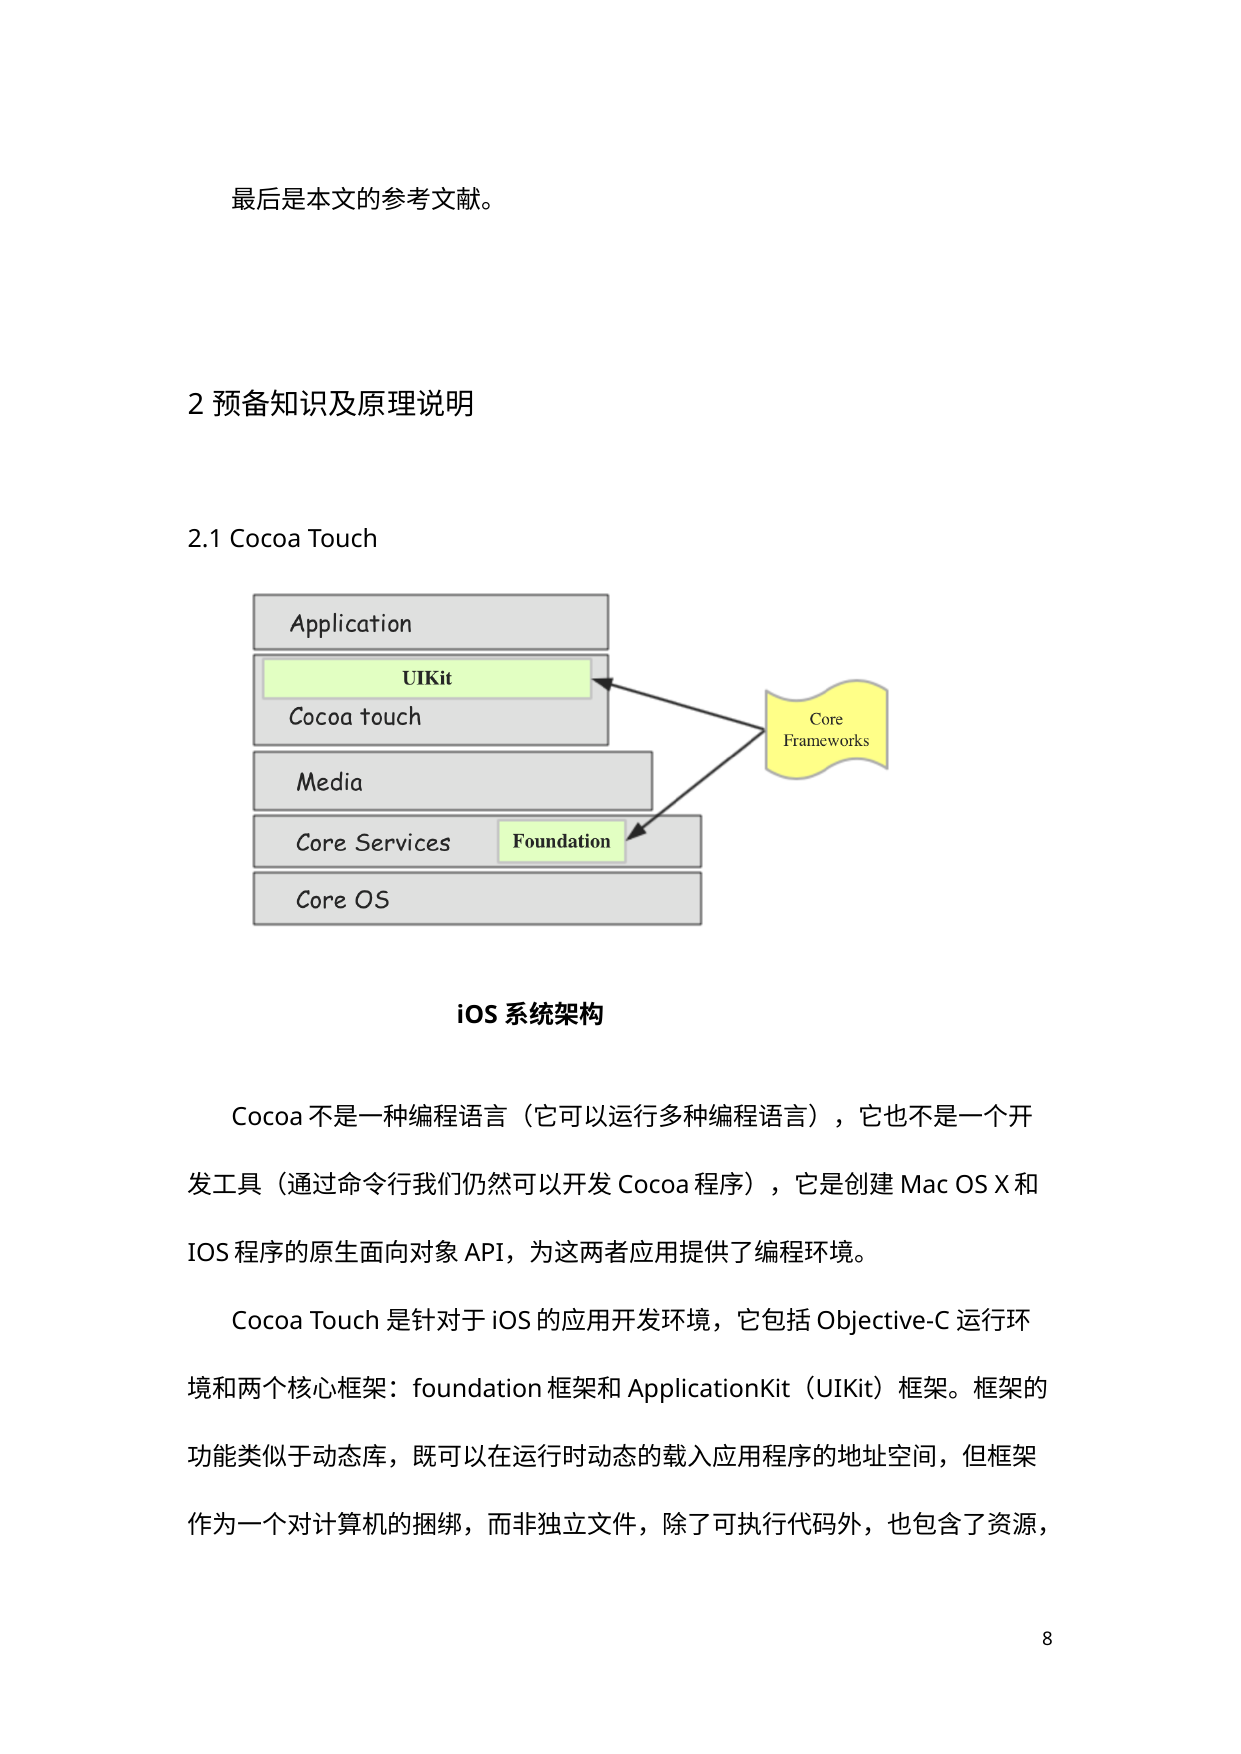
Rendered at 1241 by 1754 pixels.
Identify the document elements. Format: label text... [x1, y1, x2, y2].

picture [231, 572, 900, 944]
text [187, 1284, 1053, 1556]
text Cocoa不是一种编程语言（它可以运行多种编程语言），它也不是一个开发工具（通过命令行我们仍然可以开发Cocoa程序），它是创建Mac OS X和IOS程序的原生面向对象API，为这两者应用提供了编程环境。 [187, 1081, 1053, 1284]
text 最后是本文的参考文献。 [187, 164, 1053, 232]
text iOS 系统架构 [187, 979, 1053, 1047]
text 2 预备知识及原理说明 [187, 368, 1053, 436]
text 2.1 Cocoa Touch [187, 503, 1053, 571]
